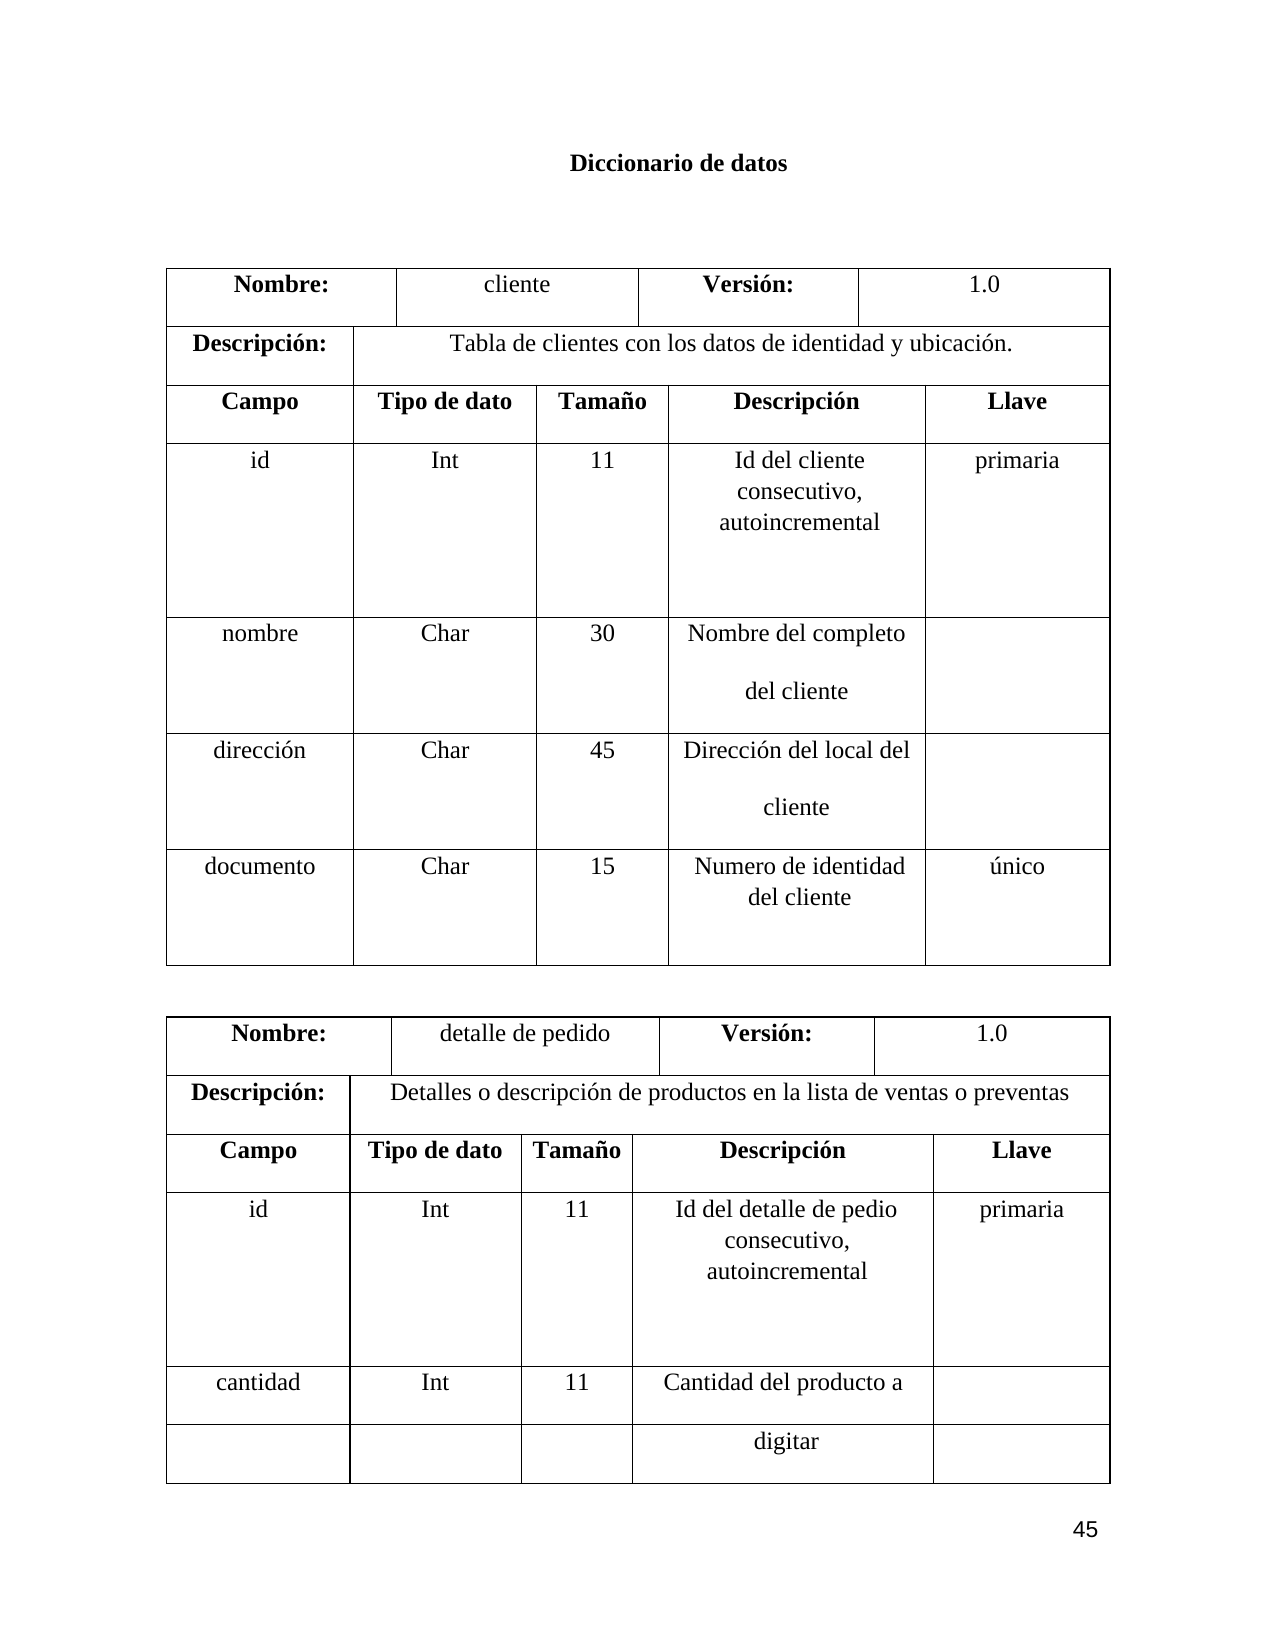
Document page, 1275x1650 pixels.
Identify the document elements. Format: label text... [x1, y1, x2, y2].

table_header detalle de pedido [392, 1018, 659, 1075]
table_cell nombre [167, 618, 353, 733]
table_cell [522, 1425, 632, 1483]
table_cell Int [351, 1367, 521, 1424]
table_header [353, 269, 396, 326]
table_cell Campo [167, 386, 353, 443]
table_cell digitar [633, 1425, 933, 1483]
table_cell id [167, 1193, 349, 1366]
table_cell 11 [522, 1193, 632, 1366]
table_header Nombre: [167, 269, 353, 326]
table_cell Descripción: [167, 1076, 349, 1134]
table_cell Tabla de clientes con los datos de identidad y ubicación. [354, 327, 1109, 384]
subtitle Diccionario de datos [177, 148, 787, 177]
table_cell Detalles o descripción de productos en la lista de ventas o preventas [351, 1076, 1109, 1134]
table_cell 11 [537, 444, 668, 617]
table_cell Numero de identidad del cliente [669, 850, 925, 965]
table_cell primaria [934, 1193, 1109, 1366]
table_header Nombre: [167, 1018, 350, 1075]
table_cell Tamaño [537, 386, 668, 443]
table_cell [926, 618, 1109, 733]
table_cell primaria [926, 444, 1109, 617]
table_cell Descripción: [167, 327, 353, 384]
table_header 1.0 [875, 1018, 1109, 1075]
table_header Versión: [660, 1018, 874, 1075]
table_cell Char [354, 734, 536, 849]
table_cell Campo [167, 1135, 349, 1192]
table_cell Char [354, 618, 536, 733]
table_cell Tipo de dato [351, 1135, 521, 1192]
table_cell 30 [537, 618, 668, 733]
table_cell Char [354, 850, 536, 965]
table_cell Int [351, 1193, 521, 1366]
table_cell Int [354, 444, 536, 617]
table_header Versión: [639, 269, 858, 326]
table_cell id [167, 444, 353, 617]
table_cell documento [167, 850, 353, 965]
table_cell Nombre del completo del cliente [669, 618, 925, 733]
table_cell Tamaño [522, 1135, 632, 1192]
table_cell dirección [167, 734, 353, 849]
table_cell Tipo de dato [354, 386, 536, 443]
table_cell [926, 734, 1109, 849]
table_cell Descripción [669, 386, 925, 443]
table_cell [934, 1367, 1109, 1424]
table_cell 11 [522, 1367, 632, 1424]
table_cell [351, 1425, 521, 1483]
table_cell 45 [537, 734, 668, 849]
table_cell Id del cliente consecutivo, autoincremental [669, 444, 925, 617]
table_cell [167, 1425, 349, 1483]
table_cell [934, 1425, 1109, 1483]
table_header 1.0 [859, 269, 1109, 326]
table_cell Descripción [633, 1135, 933, 1192]
table_cell Id del detalle de pedio consecutivo, autoincremental [633, 1193, 933, 1366]
table_cell 15 [537, 850, 668, 965]
table_cell Llave [934, 1135, 1109, 1192]
table_cell cantidad [167, 1367, 349, 1424]
table_header cliente [397, 269, 638, 326]
table_header [350, 1018, 391, 1075]
table_cell Llave [926, 386, 1109, 443]
table_cell único [926, 850, 1109, 965]
table_cell Cantidad del producto a [633, 1367, 933, 1424]
table_cell Dirección del local del cliente [669, 734, 925, 849]
